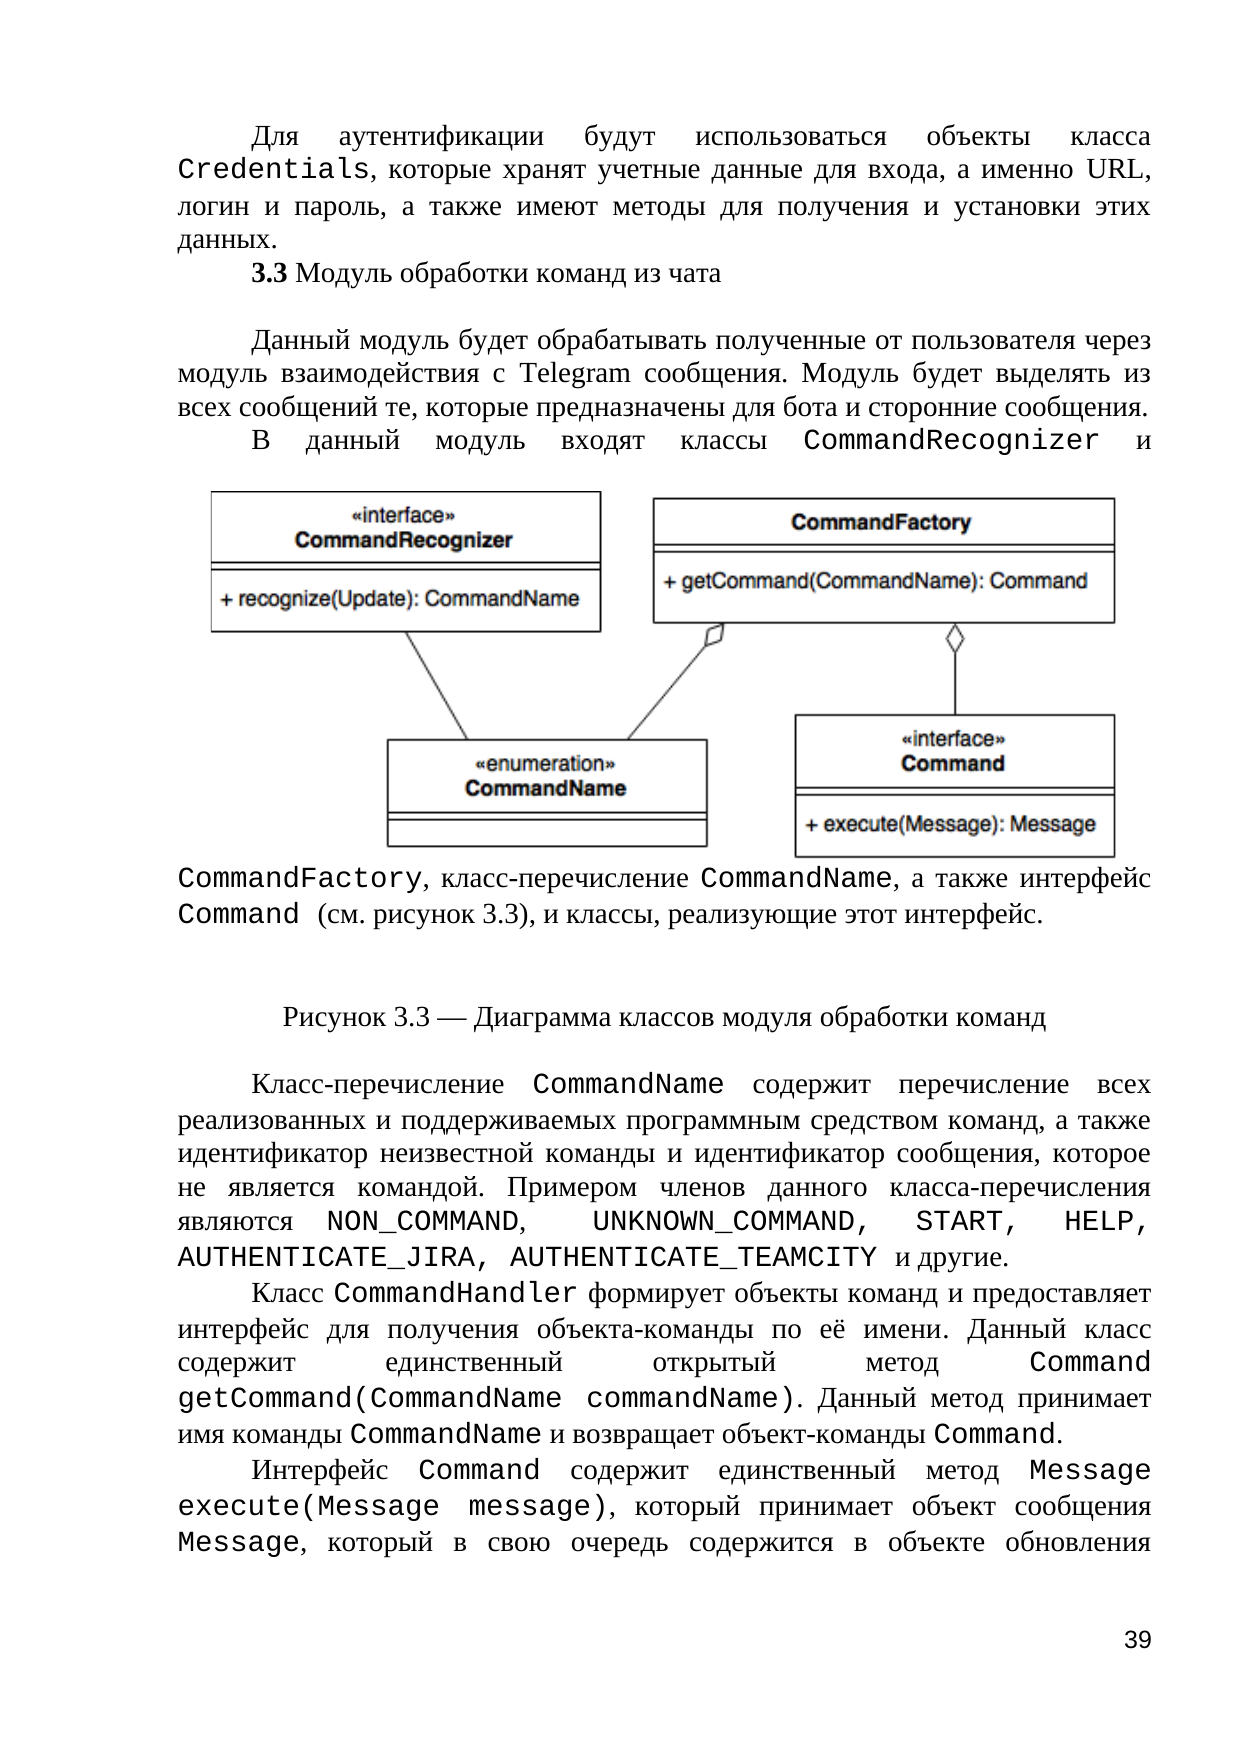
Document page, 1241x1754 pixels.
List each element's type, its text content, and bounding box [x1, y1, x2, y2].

text Рисунок 3.3 — Диаграмма классов модуля обработки команд [177, 999, 1152, 1032]
text Данный модуль будет обрабатывать полученные от пользователя через модуль взаимодействия с Telegram сообщения. Модуль будет выделять из всех сообщений те, которые предназначены для бота и сторонние сообщения. [177, 322, 1152, 422]
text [177, 1452, 1152, 1561]
text Класс CommandHandler формирует объекты команд и предоставляет интерфейс для получения объекта-команды по её имени. Данный класс содержит единственный открытый метод Command getCommand(CommandName commandName). Данный метод принимает имя команды CommandName и возвращает объект-команды Command. [177, 1275, 1152, 1452]
subtitle 3.3 Модуль обработки команд из чата [251, 255, 1152, 288]
picture [210, 491, 1116, 860]
text Класс-перечисление CommandName содержит перечисление всех реализованных и поддерживаемых программным средством команд, а также идентификатор неизвестной команды и идентификатор сообщения, которое не является командой. Примером членов данного класса-перечисления являются NON_COMMAND, UNKNOWN_COMMAND, START, HELP, AUTHENTICATE_JIRA, AUTHENTICATE_TEAMCITY и другие. [177, 1066, 1152, 1275]
text Для аутентификации будут использоваться объекты класса Credentials, которые хранят учетные данные для входа, а именно URL, логин и пароль, а также имеют методы для получения и установки этих данных. [177, 118, 1152, 255]
